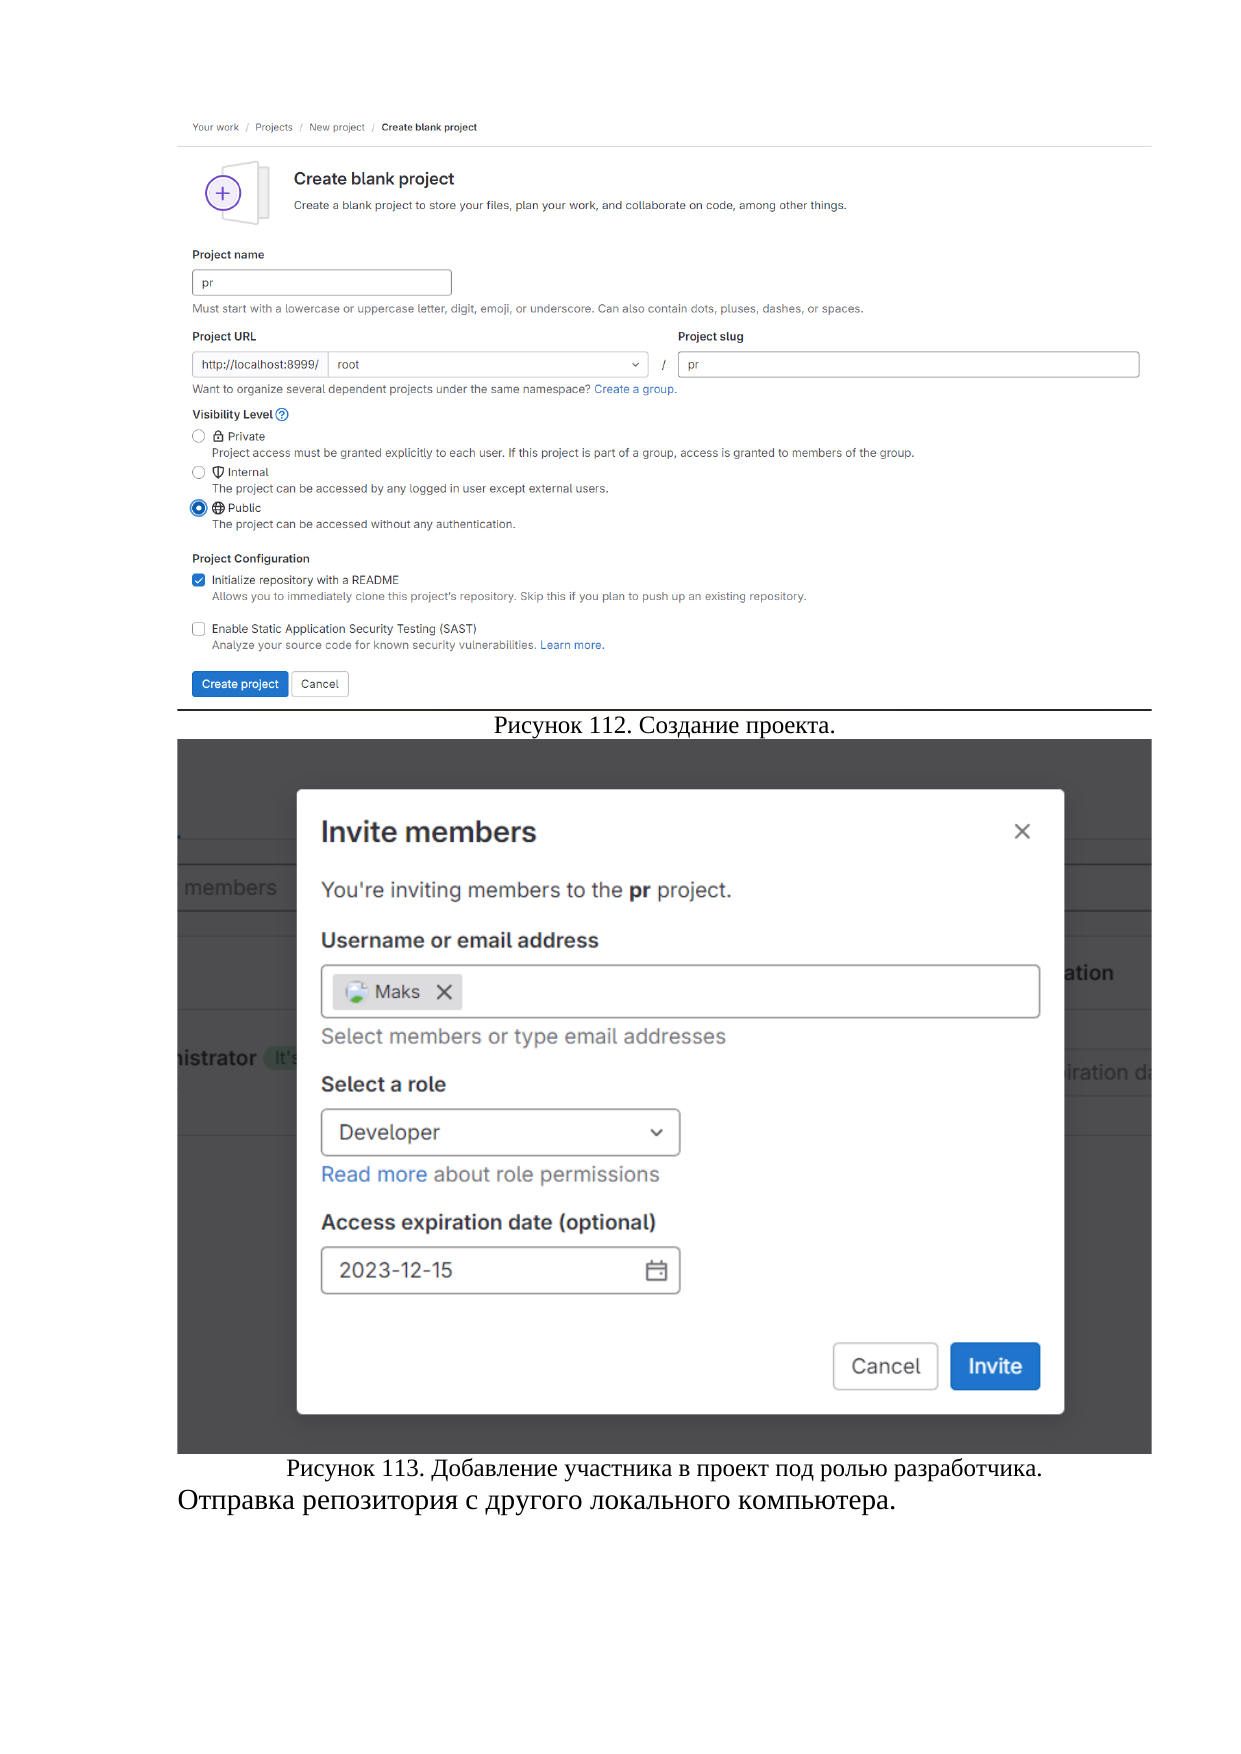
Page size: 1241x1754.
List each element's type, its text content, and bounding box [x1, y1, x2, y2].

text Рисунок 112. Создание проекта. [177, 711, 1152, 739]
picture [177, 118, 1152, 711]
picture [177, 739, 1152, 1454]
text Рисунок 113. Добавление участника в проект под ролью разработчика. [177, 1454, 1152, 1482]
text Отправка репозитория с другого локального компьютера. [177, 1482, 1152, 1516]
